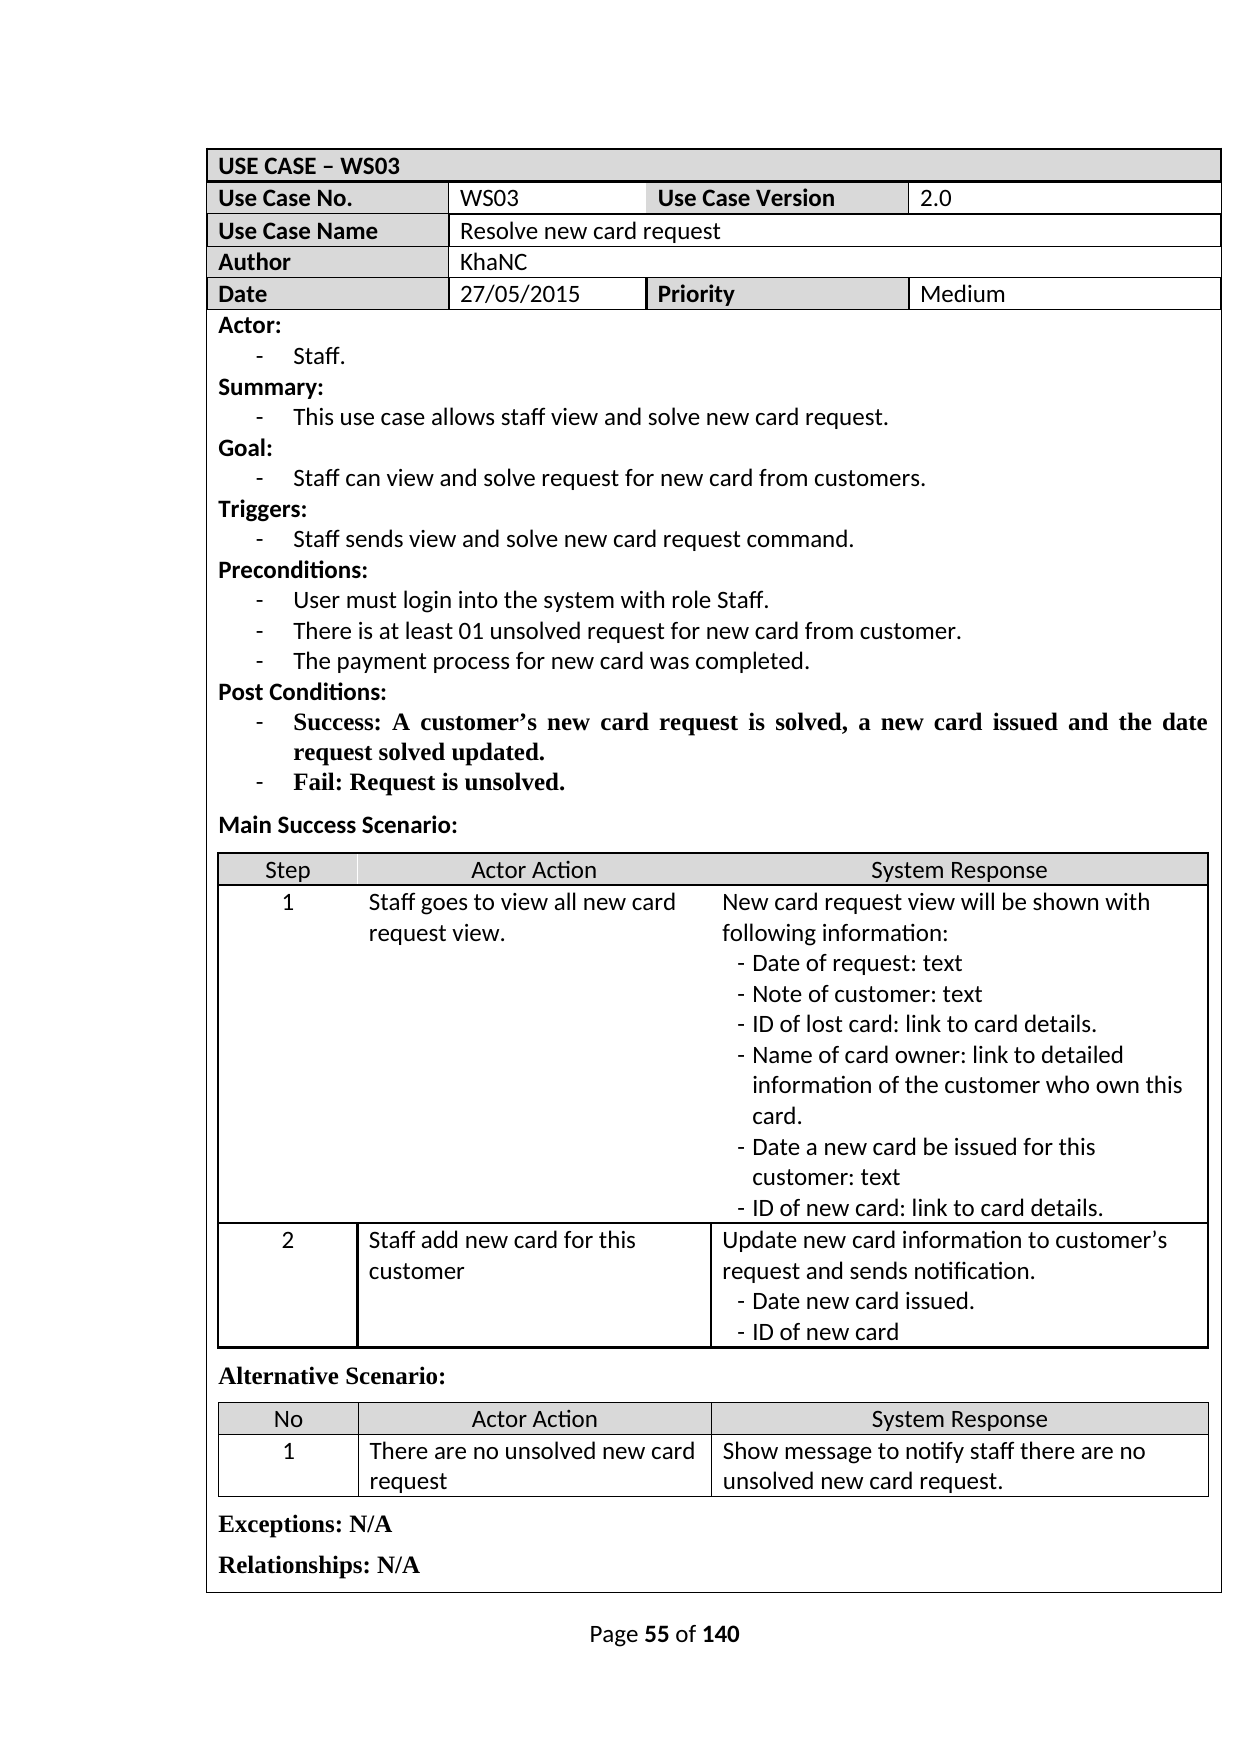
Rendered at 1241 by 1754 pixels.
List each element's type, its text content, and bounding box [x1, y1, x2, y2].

table_cell WS03 [449, 183, 646, 213]
table_header USE CASE – WS03 [208, 150, 1220, 180]
table_cell 2.0 [909, 183, 1221, 213]
table_cell Medium [910, 278, 1220, 309]
table_cell KhaNC [449, 247, 1221, 277]
table_cell Date [208, 278, 448, 309]
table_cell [207, 310, 1221, 1592]
table_cell Use Case Name [208, 214, 448, 246]
table_cell Use Case Version [646, 183, 908, 213]
table_cell Resolve new card request [450, 215, 1220, 246]
table_cell Author [207, 247, 448, 277]
table_cell 27/05/2015 [450, 278, 645, 309]
table_cell Use Case No. [207, 183, 448, 213]
table_cell Priority [648, 278, 908, 309]
